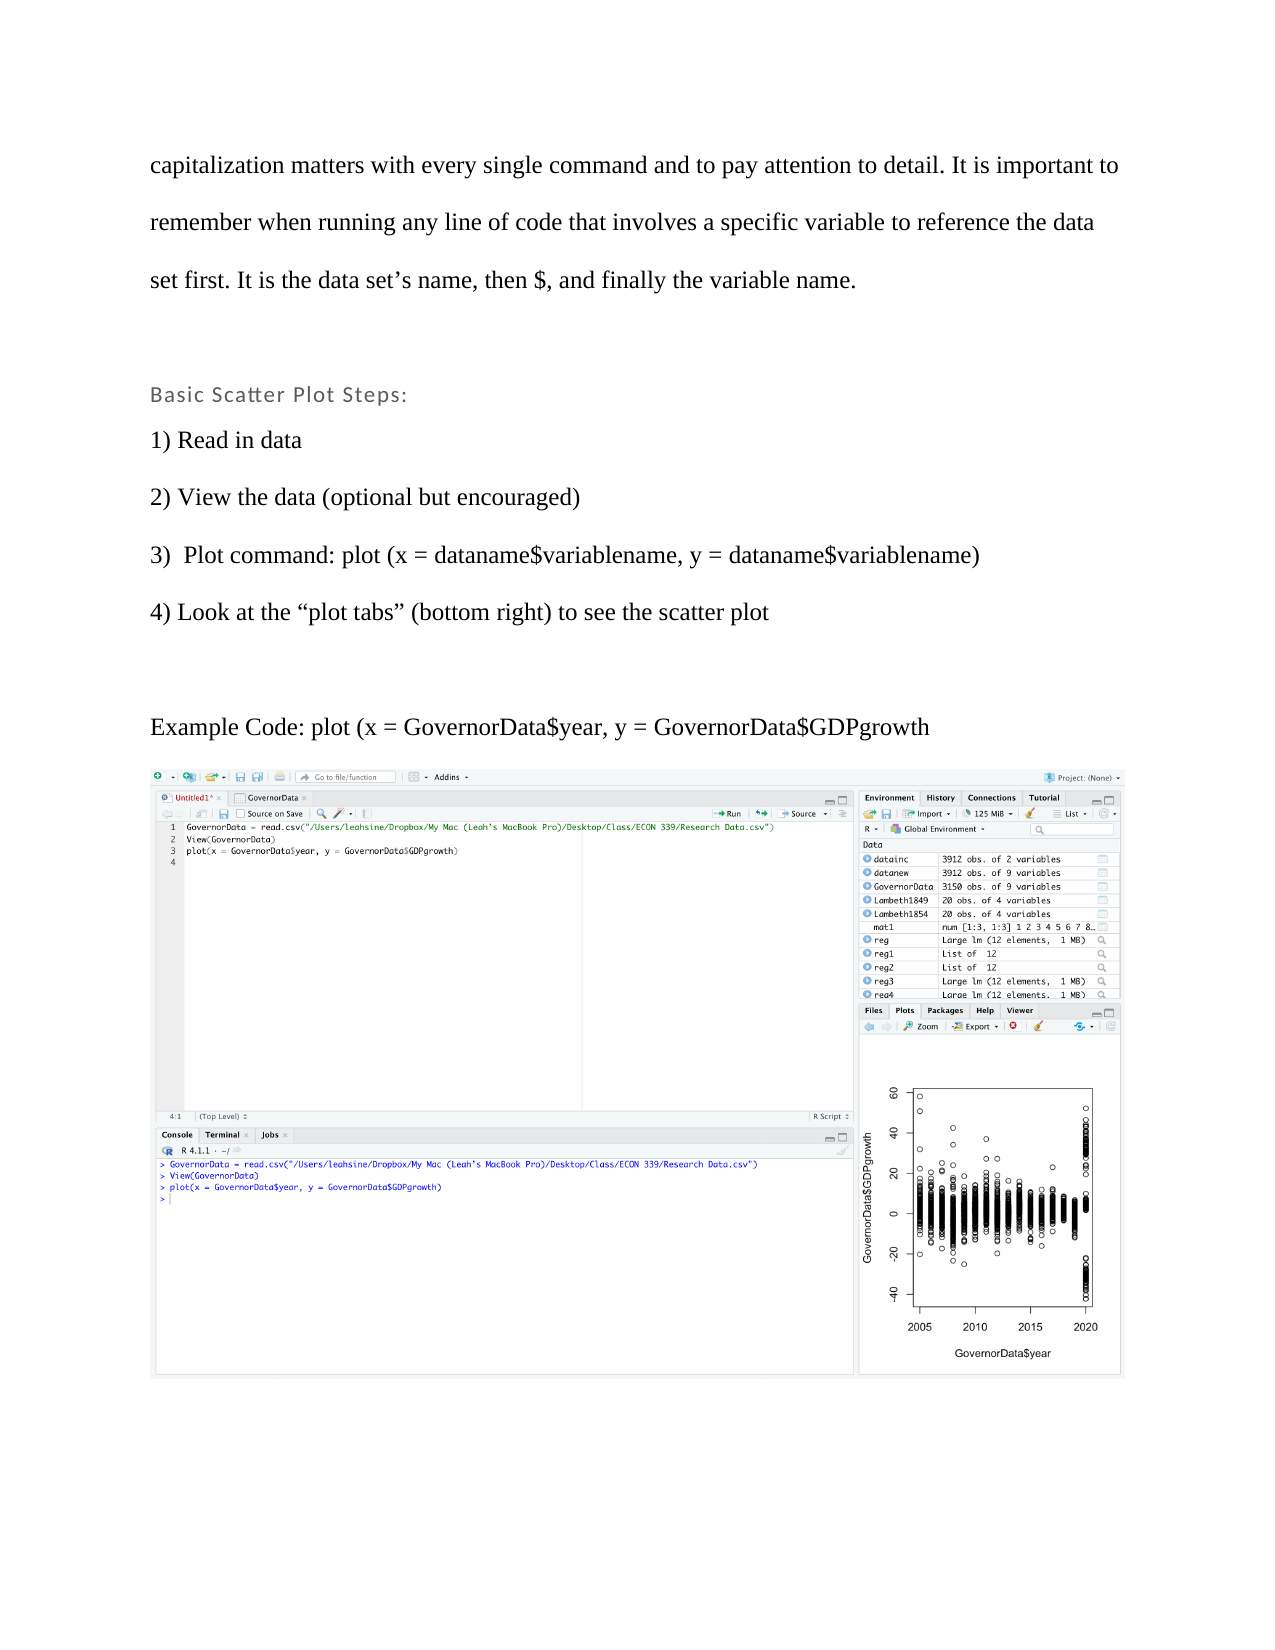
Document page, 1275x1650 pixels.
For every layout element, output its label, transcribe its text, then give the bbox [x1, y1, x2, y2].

text 2) View the data (optional but encouraged) [150, 482, 1125, 511]
text 1) Read in data [150, 425, 1125, 453]
text 3) Plot command: plot (x = dataname$variablename, y = dataname$variablename) [150, 540, 1125, 568]
text 4) Look at the “plot tabs” (bottom right) to see the scatter plot [150, 597, 1125, 626]
picture [150, 769, 1125, 1379]
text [150, 150, 1125, 294]
subtitle Basic Scatter Plot Steps: [150, 380, 1125, 408]
text Example Code: plot (x = GovernorData$year, y = GovernorData$GDPgrowth [150, 712, 1125, 741]
